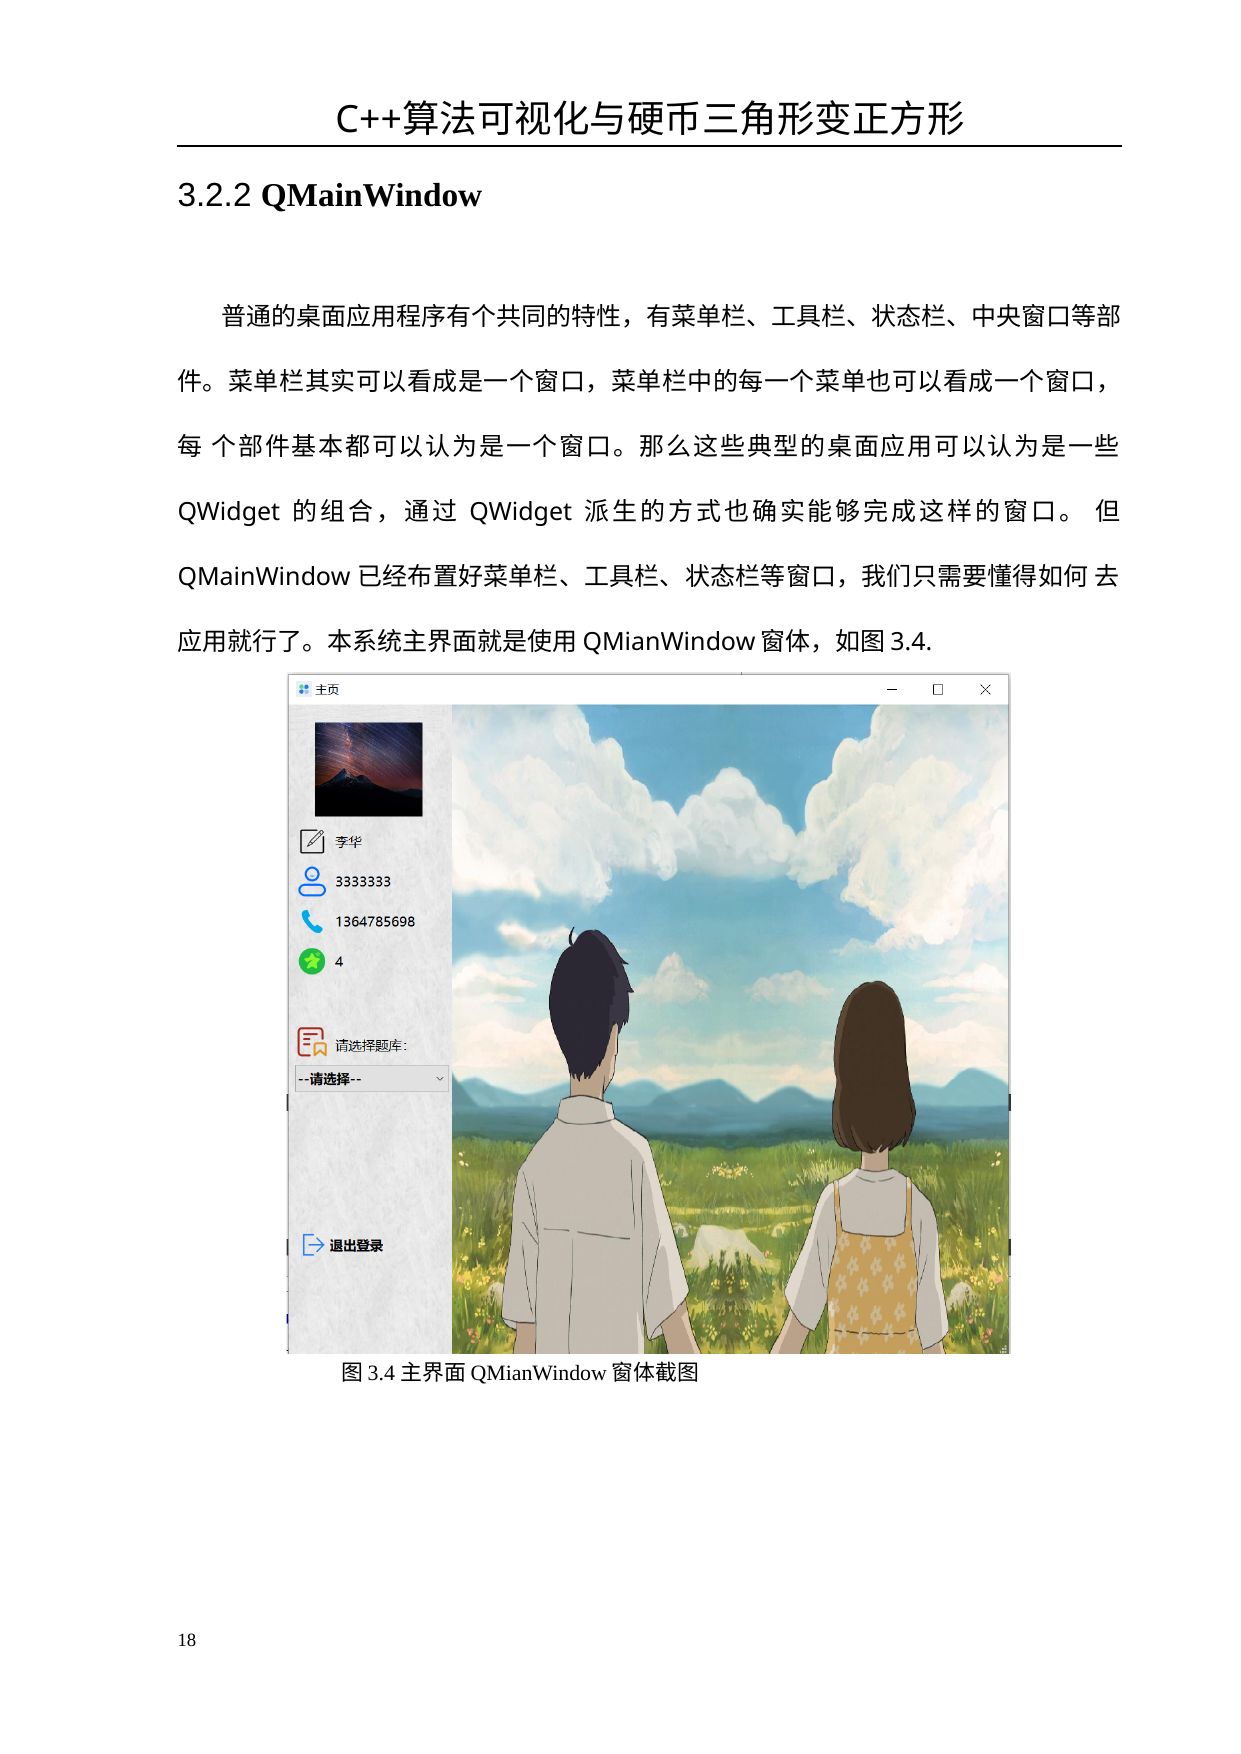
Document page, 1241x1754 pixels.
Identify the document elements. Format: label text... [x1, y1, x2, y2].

picture [286, 672, 1011, 1354]
text 图3.4 主界面QMianWindow窗体截图 [177, 1355, 1122, 1387]
subtitle 3.2.2 QMainWindow [177, 162, 1122, 227]
text 普通的桌面应用程序有个共同的特性，有菜单栏、工具栏、状态栏、中央窗口等部 件。菜单栏其实可以看成是一个窗口，菜单栏中的每一个菜单也可以看成一个窗口，每 个部件基本都可以认为是一个窗口。那么这些典型的桌面应用可以认为是一些 QWidget 的组合，通过 QWidget 派生的方式也确实能够完成这样的窗口。 但 QMainWindow 已经布置好菜单栏、工具栏、状态栏等窗口，我们只需要懂得如何 去应用就行了。本系统主界面就是使用QMianWindow窗体，如图3.4. [177, 282, 1122, 672]
